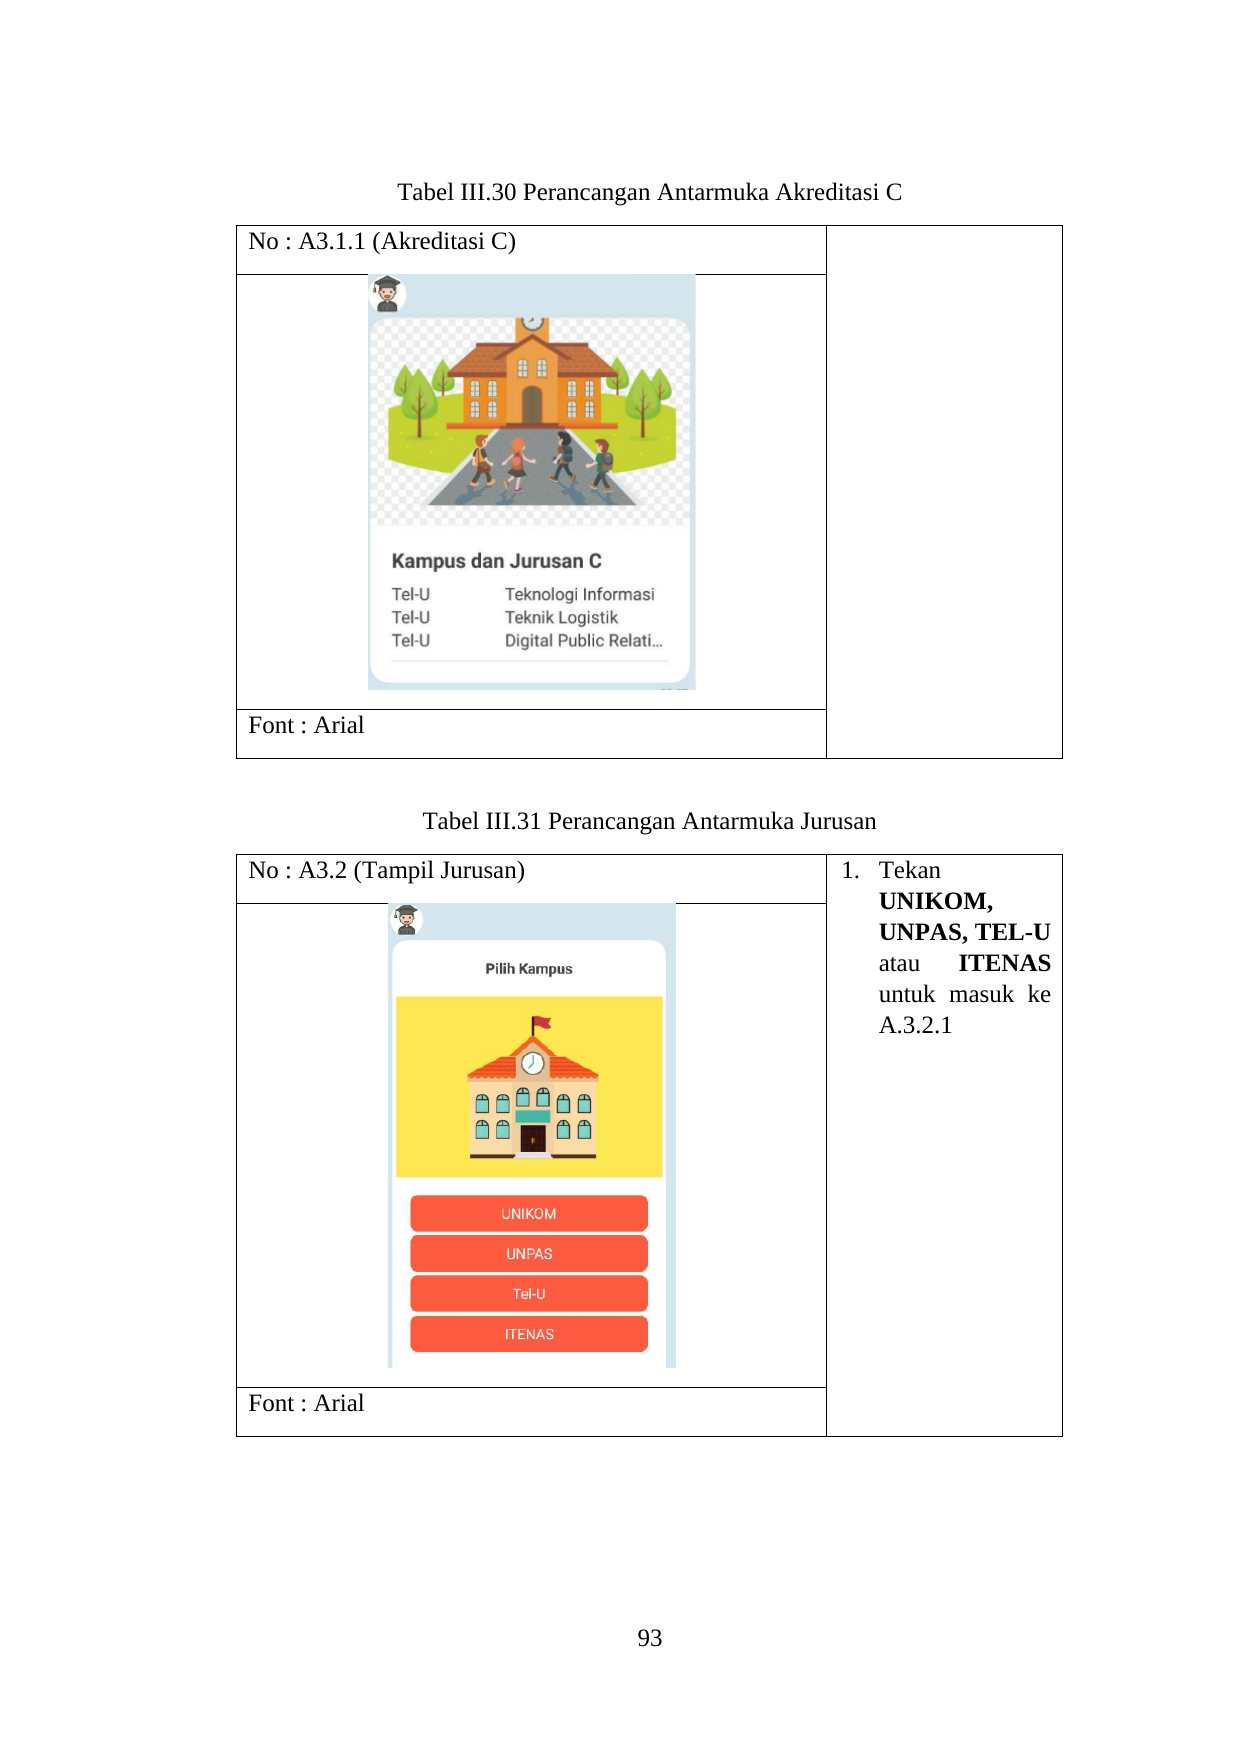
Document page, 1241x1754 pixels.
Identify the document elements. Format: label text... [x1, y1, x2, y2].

table_cell [237, 904, 826, 1387]
picture [387, 903, 676, 1368]
table_header No : A3.2 (Tampil Jurusan) [237, 855, 826, 903]
table_cell Font : Arial [237, 1388, 826, 1436]
table_header Tekan UNIKOM, UNPAS, TEL-U atau ITENAS untuk masuk ke A.3.2.1 [827, 855, 1062, 1436]
text Tabel III.30 Perancangan Antarmuka Akreditasi C [236, 177, 1063, 206]
table_cell Font : Arial [237, 710, 826, 758]
table_cell [237, 275, 826, 709]
text Tabel III.31 Perancangan Antarmuka Jurusan [236, 806, 1063, 835]
picture [368, 274, 696, 690]
table_header [827, 226, 1062, 758]
table_header No : A3.1.1 (Akreditasi C) [237, 226, 826, 274]
